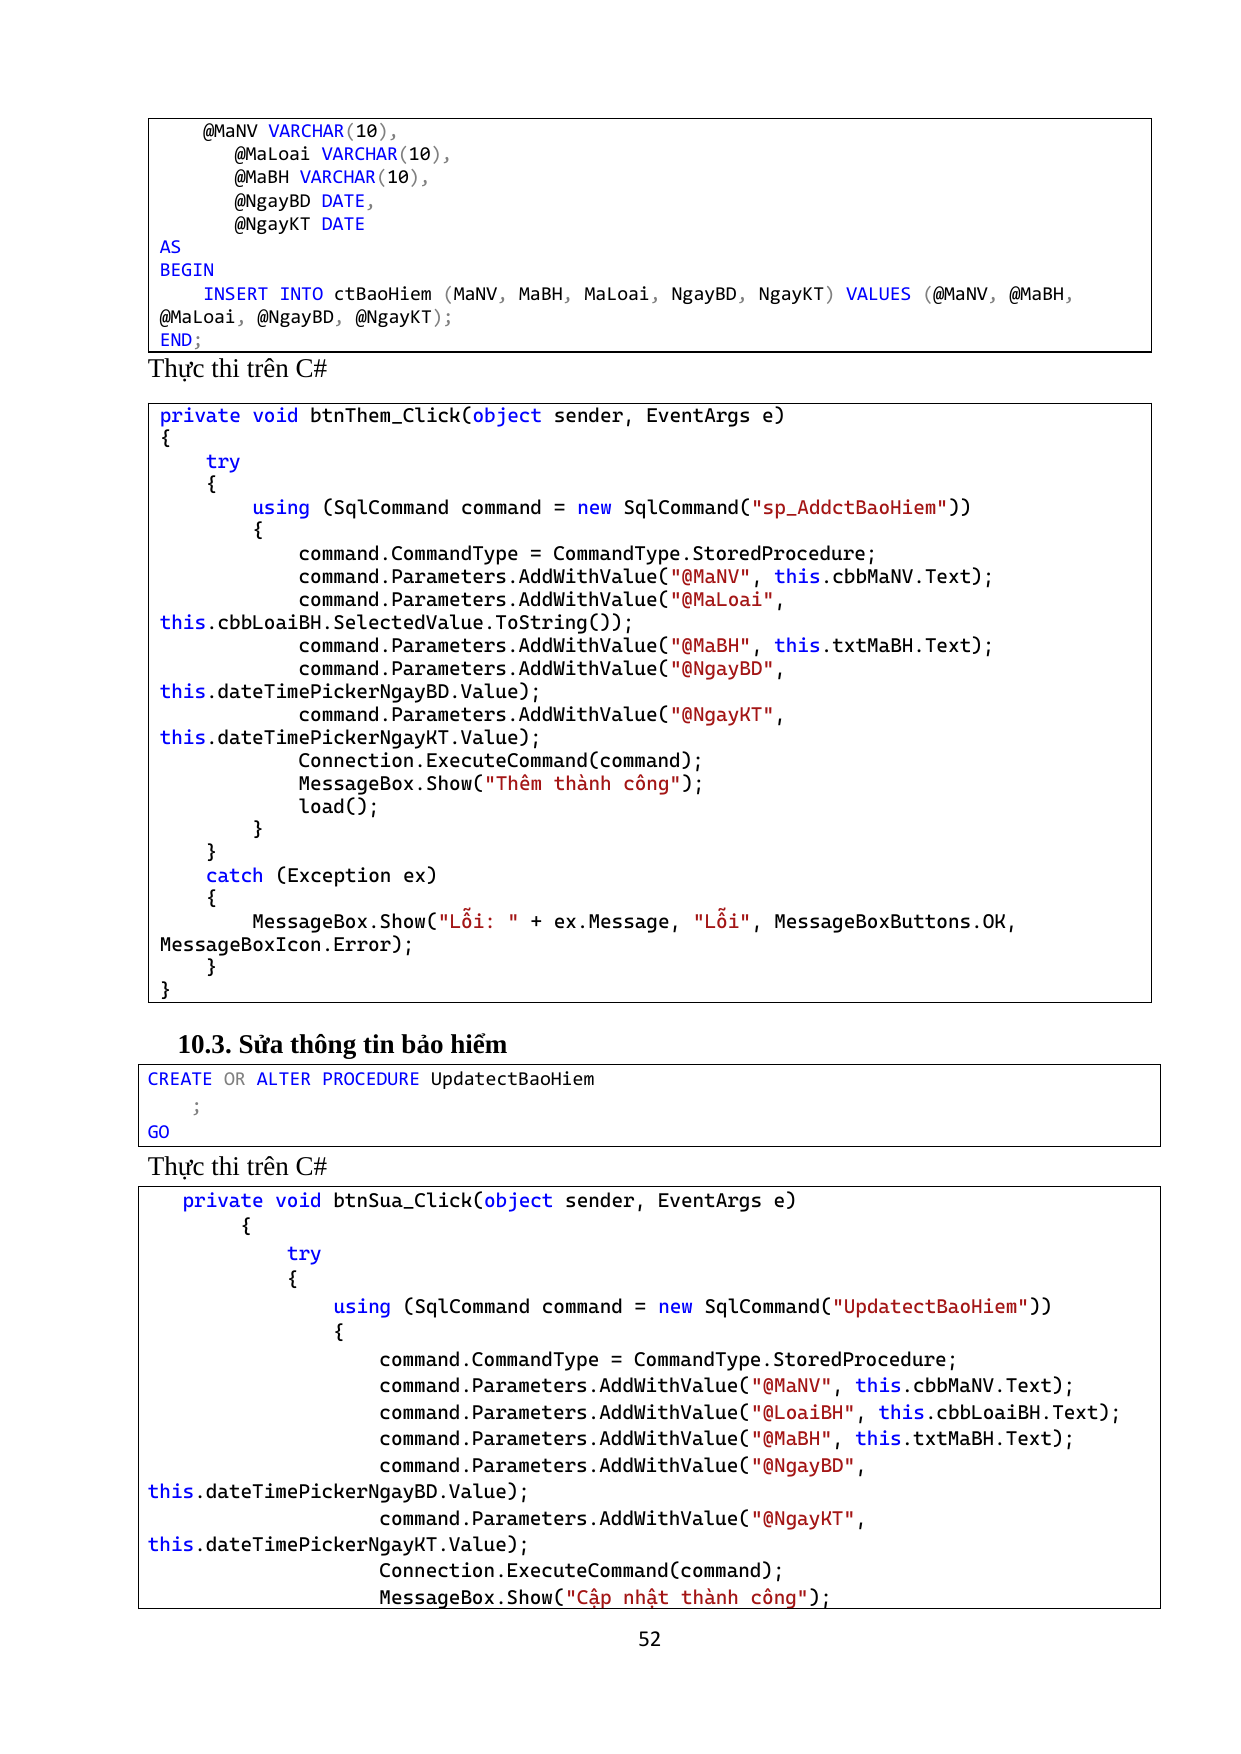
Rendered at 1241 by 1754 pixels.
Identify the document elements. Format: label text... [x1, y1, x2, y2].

text MessageBox.Show("Cập nhật thành công"); [139, 1583, 1160, 1608]
text { [139, 1318, 1160, 1344]
text { [139, 1212, 1160, 1239]
text private void btnSua_Click(object sender, EventArgs e) [139, 1187, 1160, 1212]
text CREATE OR ALTER PROCEDURE UpdatectBaoHiem [139, 1065, 1160, 1090]
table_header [149, 119, 1151, 351]
text command.CommandType = CommandType.StoredProcedure; [139, 1345, 1160, 1371]
text command.Parameters.AddWithValue("@LoaiBH", this.cbbLoaiBH.Text); [139, 1398, 1160, 1424]
subtitle 10.3. Sửa thông tin bảo hiểm [148, 1028, 1152, 1059]
text GO [139, 1117, 1160, 1146]
text command.Parameters.AddWithValue("@NgayKT", this.dateTimePickerNgayKT.Value); [139, 1503, 1160, 1556]
text command.Parameters.AddWithValue("@MaBH", this.txtMaBH.Text); [139, 1424, 1160, 1450]
table_header private void btnThem_Click(object sender, EventArgs e) { try { using (SqlCommand command = new SqlCommand("sp_AddctBaoHiem")) { command.CommandType = CommandType.StoredProcedure; command.Parameters.AddWithValue("@MaNV", this.cbbMaNV.Text); command.Parameters.AddWithValue("@MaLoai", this.cbbLoaiBH.SelectedValue.ToString()); command.Parameters.AddWithValue("@MaBH", this.txtMaBH.Text); command.Parameters.AddWithValue("@NgayBD", this.dateTimePickerNgayBD.Value); command.Parameters.AddWithValue("@NgayKT", this.dateTimePickerNgayKT.Value); Connection.ExecuteCommand(command); MessageBox.Show("Thêm thành công"); load(); } } catch (Exception ex) { MessageBox.Show("Lỗi: " + ex.Message, "Lỗi", MessageBoxButtons.OK, MessageBoxIcon.Error); } } [149, 404, 1151, 1002]
text command.Parameters.AddWithValue("@MaNV", this.cbbMaNV.Text); [139, 1371, 1160, 1397]
text Connection.ExecuteCommand(command); [139, 1556, 1160, 1583]
text Thực thi trên C# [148, 353, 1152, 384]
text ; [139, 1091, 1160, 1117]
text { [139, 1265, 1160, 1292]
text using (SqlCommand command = new SqlCommand("UpdatectBaoHiem")) [139, 1292, 1160, 1318]
text Thực thi trên C# [148, 1150, 1152, 1181]
text command.Parameters.AddWithValue("@NgayBD", this.dateTimePickerNgayBD.Value); [139, 1451, 1160, 1503]
text try [139, 1239, 1160, 1265]
